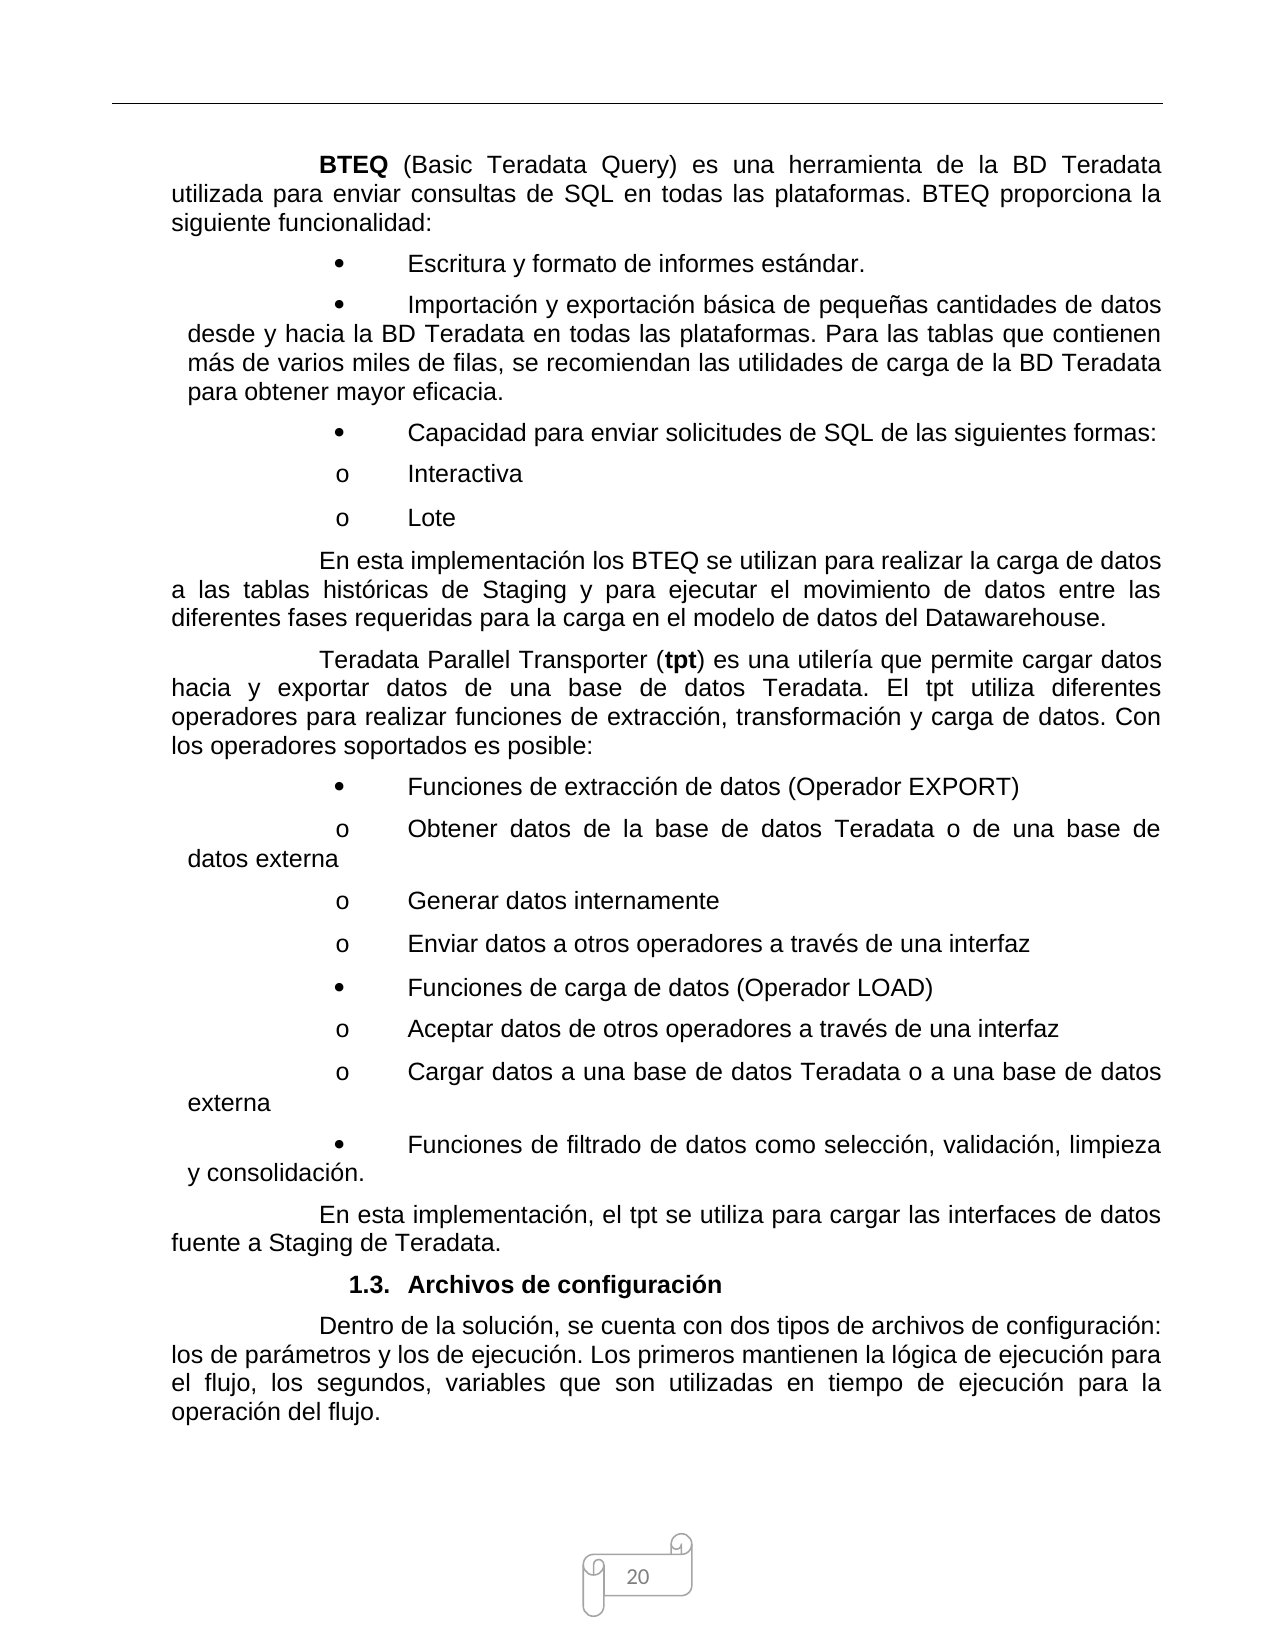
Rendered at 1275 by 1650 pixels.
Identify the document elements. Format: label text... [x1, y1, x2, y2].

list Capacidad para enviar solicitudes de SQL de las siguientes formas: [187, 418, 1163, 447]
list Cargar datos a una base de datos Teradata o a una base de datos externa [187, 1057, 1163, 1117]
list Funciones de carga de datos (Operador LOAD) [187, 973, 1163, 1001]
list Funciones de extracción de datos (Operador EXPORT) [187, 772, 1163, 801]
list Generar datos internamente [187, 886, 1163, 917]
list Escritura y formato de informes estándar. [187, 249, 1163, 278]
list Enviar datos a otros operadores a través de una interfaz [187, 929, 1163, 960]
list Importación y exportación básica de pequeñas cantidades de datos desde y hacia la BD Teradata en todas las plataformas. Para las tablas que contienen más de varios miles de filas, se recomiendan las utilidades de carga de la BD Teradata para obtener mayor eficacia. [187, 290, 1163, 405]
list Obtener datos de la base de datos Teradata o de una base de datos externa [187, 813, 1163, 873]
list Aceptar datos de otros operadores a través de una interfaz [187, 1014, 1163, 1045]
subtitle Archivos de configuración [201, 1270, 1163, 1298]
list Funciones de filtrado de datos como selección, validación, limpieza y consolidación. [187, 1129, 1163, 1187]
list Lote [187, 502, 1163, 533]
text BTEQ (Basic Teradata Query) es una herramienta de la BD Teradata utilizada para enviar consultas de SQL en todas las plataformas. BTEQ proporciona la siguiente funcionalidad: [171, 150, 1163, 236]
text Dentro de la solución, se cuenta con dos tipos de archivos de configuración: los de parámetros y los de ejecución. Los primeros mantienen la lógica de ejecución para el flujo, los segundos, variables que son utilizadas en tiempo de ejecución para la operación del flujo. [171, 1311, 1163, 1426]
text En esta implementación, el tpt se utiliza para cargar las interfaces de datos fuente a Staging de Teradata. [171, 1200, 1163, 1257]
text Teradata Parallel Transporter (tpt) es una utilería que permite cargar datos hacia y exportar datos de una base de datos Teradata. El tpt utiliza diferentes operadores para realizar funciones de extracción, transformación y carga de datos. Con los operadores soportados es posible: [171, 645, 1163, 760]
text En esta implementación los BTEQ se utilizan para realizar la carga de datos a las tablas históricas de Staging y para ejecutar el movimiento de datos entre las diferentes fases requeridas para la carga en el modelo de datos del Datawarehouse. [171, 546, 1163, 632]
list Interactiva [187, 459, 1163, 490]
